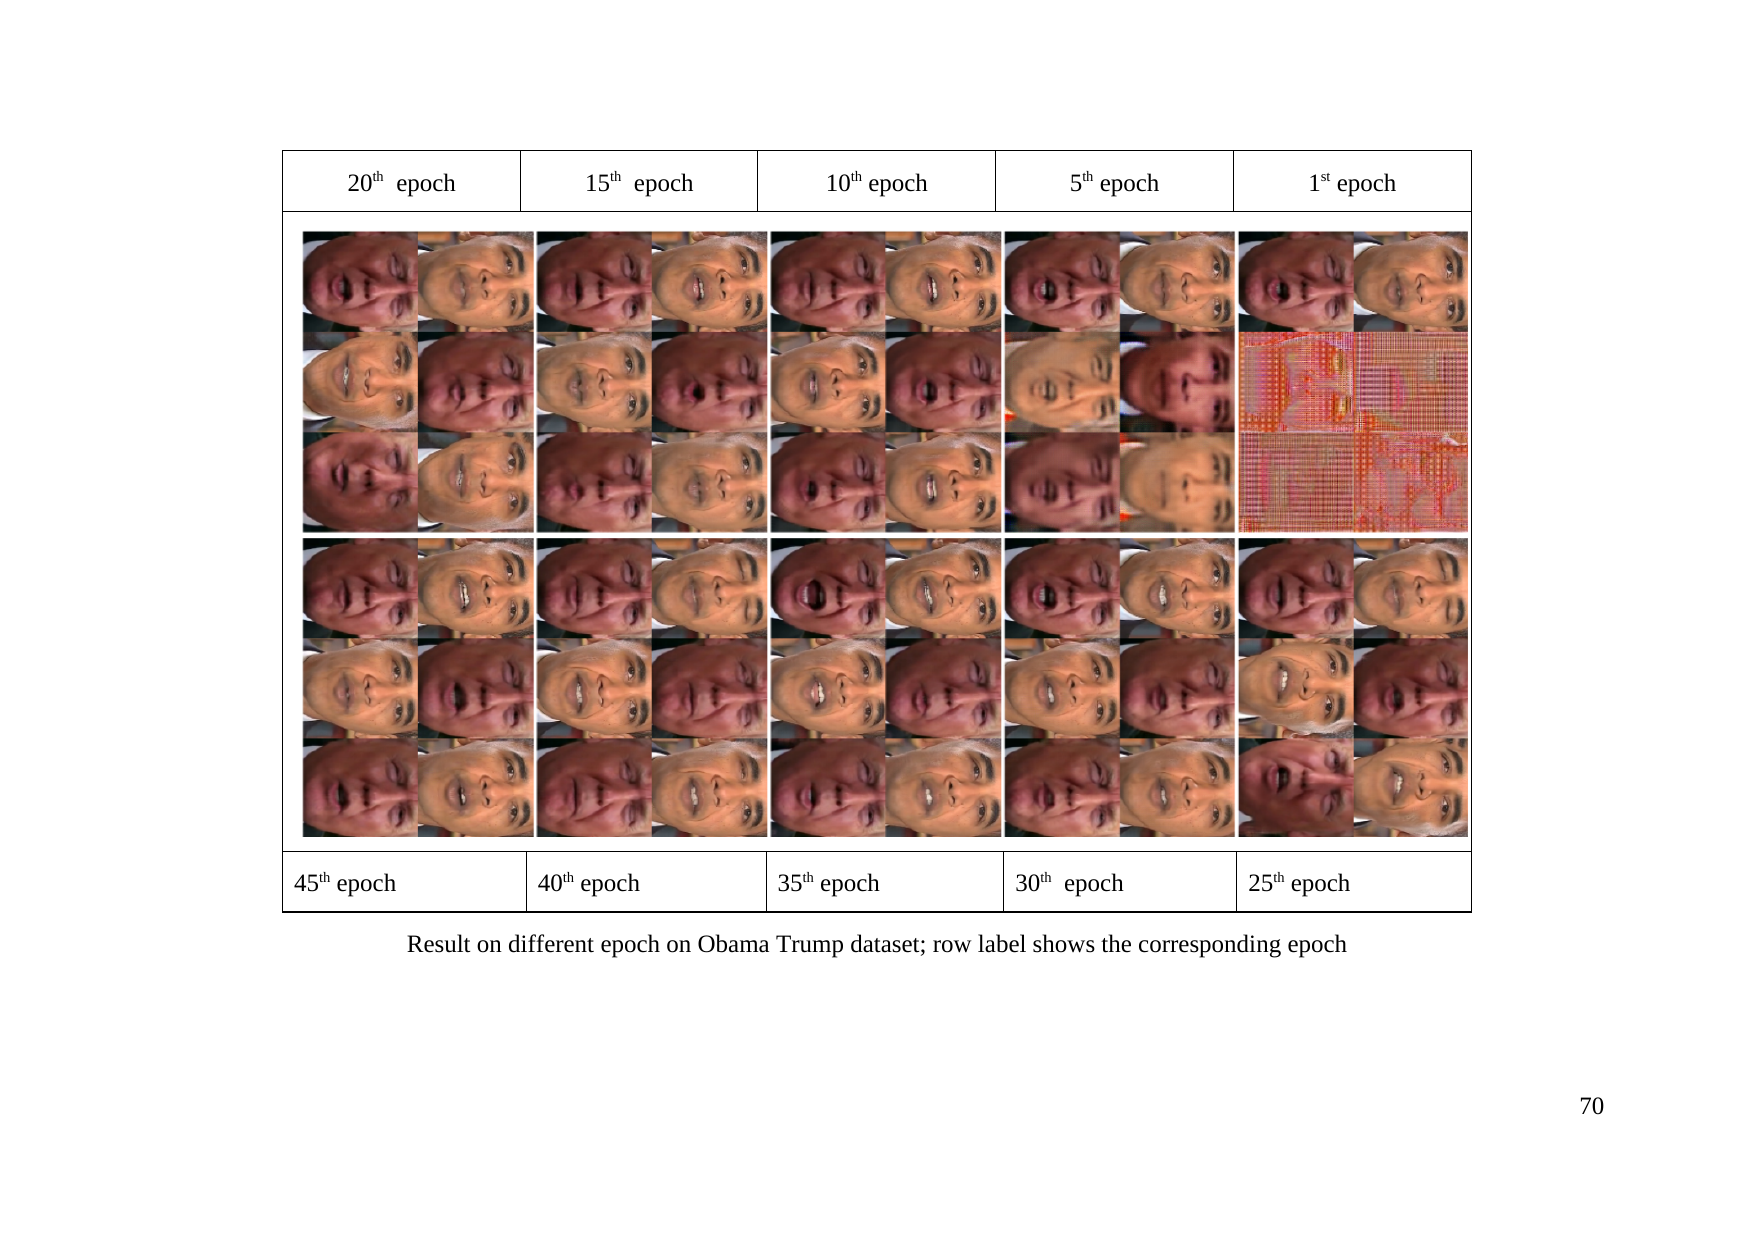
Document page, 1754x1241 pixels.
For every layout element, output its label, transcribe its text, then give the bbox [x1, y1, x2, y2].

table_header 10th epoch [758, 151, 995, 211]
table_header 1st epoch [1234, 151, 1471, 211]
table_cell [283, 212, 1471, 851]
table_cell 40th epoch [527, 852, 766, 911]
text Result on different epoch on Obama Trump dataset; row label shows the corresponding epoch [150, 929, 1604, 958]
table_header 20th epoch [283, 151, 520, 211]
table_cell 25th epoch [1237, 852, 1471, 911]
picture [303, 231, 1468, 837]
table_cell 35th epoch [767, 852, 1003, 911]
table_cell 30th epoch [1004, 852, 1236, 911]
table_header 15th epoch [521, 151, 757, 211]
table_cell 45th epoch [283, 852, 526, 911]
table_header 5th epoch [996, 151, 1233, 211]
